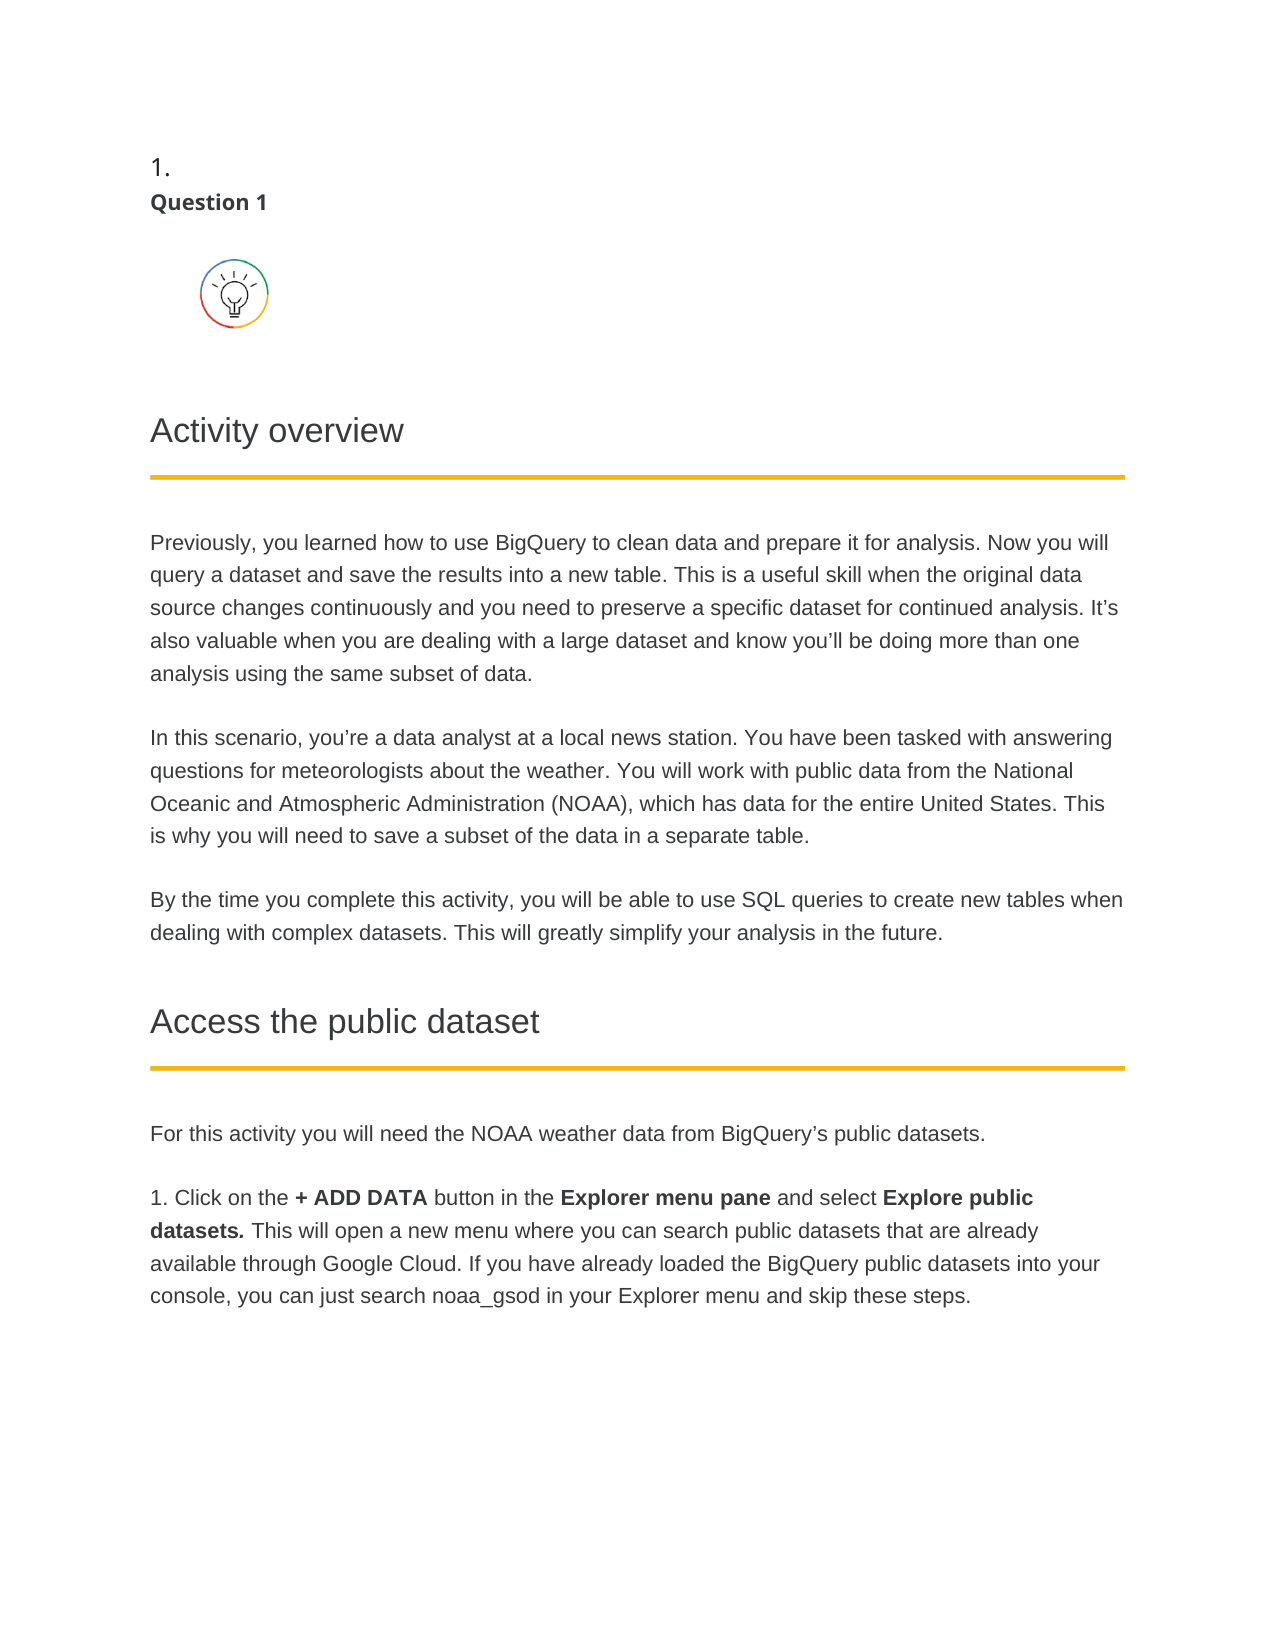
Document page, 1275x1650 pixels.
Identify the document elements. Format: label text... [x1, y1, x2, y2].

subtitle Activity overview [150, 411, 1125, 450]
text Question 1 [150, 187, 1125, 217]
text 1. Click on the + ADD DATA button in the Explorer menu pane and select Explore public datasets. This will open a new menu where you can search public datasets that are already available through Google Cloud. If you have already loaded the BigQuery public datasets into your console, you can just search noaa_gsod in your Explorer menu and skip these steps. [150, 1177, 1125, 1308]
text Previously, you learned how to use BigQuery to clean data and prepare it for analysis. Now you will query a dataset and save the results into a new table. This is a useful skill when the original data source changes continuously and you need to preserve a specific dataset for continued analysis. It’s also valuable when you are dealing with a large dataset and know you’ll be doing more than one analysis using the same subset of data. [150, 522, 1125, 686]
text In this scenario, you’re a data analyst at a local news station. You have been tasked with answering questions for meteorologists about the weather. You will work with public data from the National Oceanic and Atmospheric Administration (NOAA), which has data for the entire United States. This is why you will need to save a subset of the data in a separate table. [150, 717, 1125, 848]
subtitle Access the public dataset [150, 1002, 1125, 1041]
picture [150, 235, 1125, 352]
subtitle 1. [150, 150, 1125, 184]
picture [150, 475, 1125, 480]
text For this activity you will need the NOAA weather data from BigQuery’s public datasets. [150, 1113, 1125, 1146]
text By the time you complete this activity, you will be able to use SQL queries to create new tables when dealing with complex datasets. This will greatly simplify your analysis in the future. [150, 880, 1125, 945]
picture [150, 1066, 1125, 1071]
